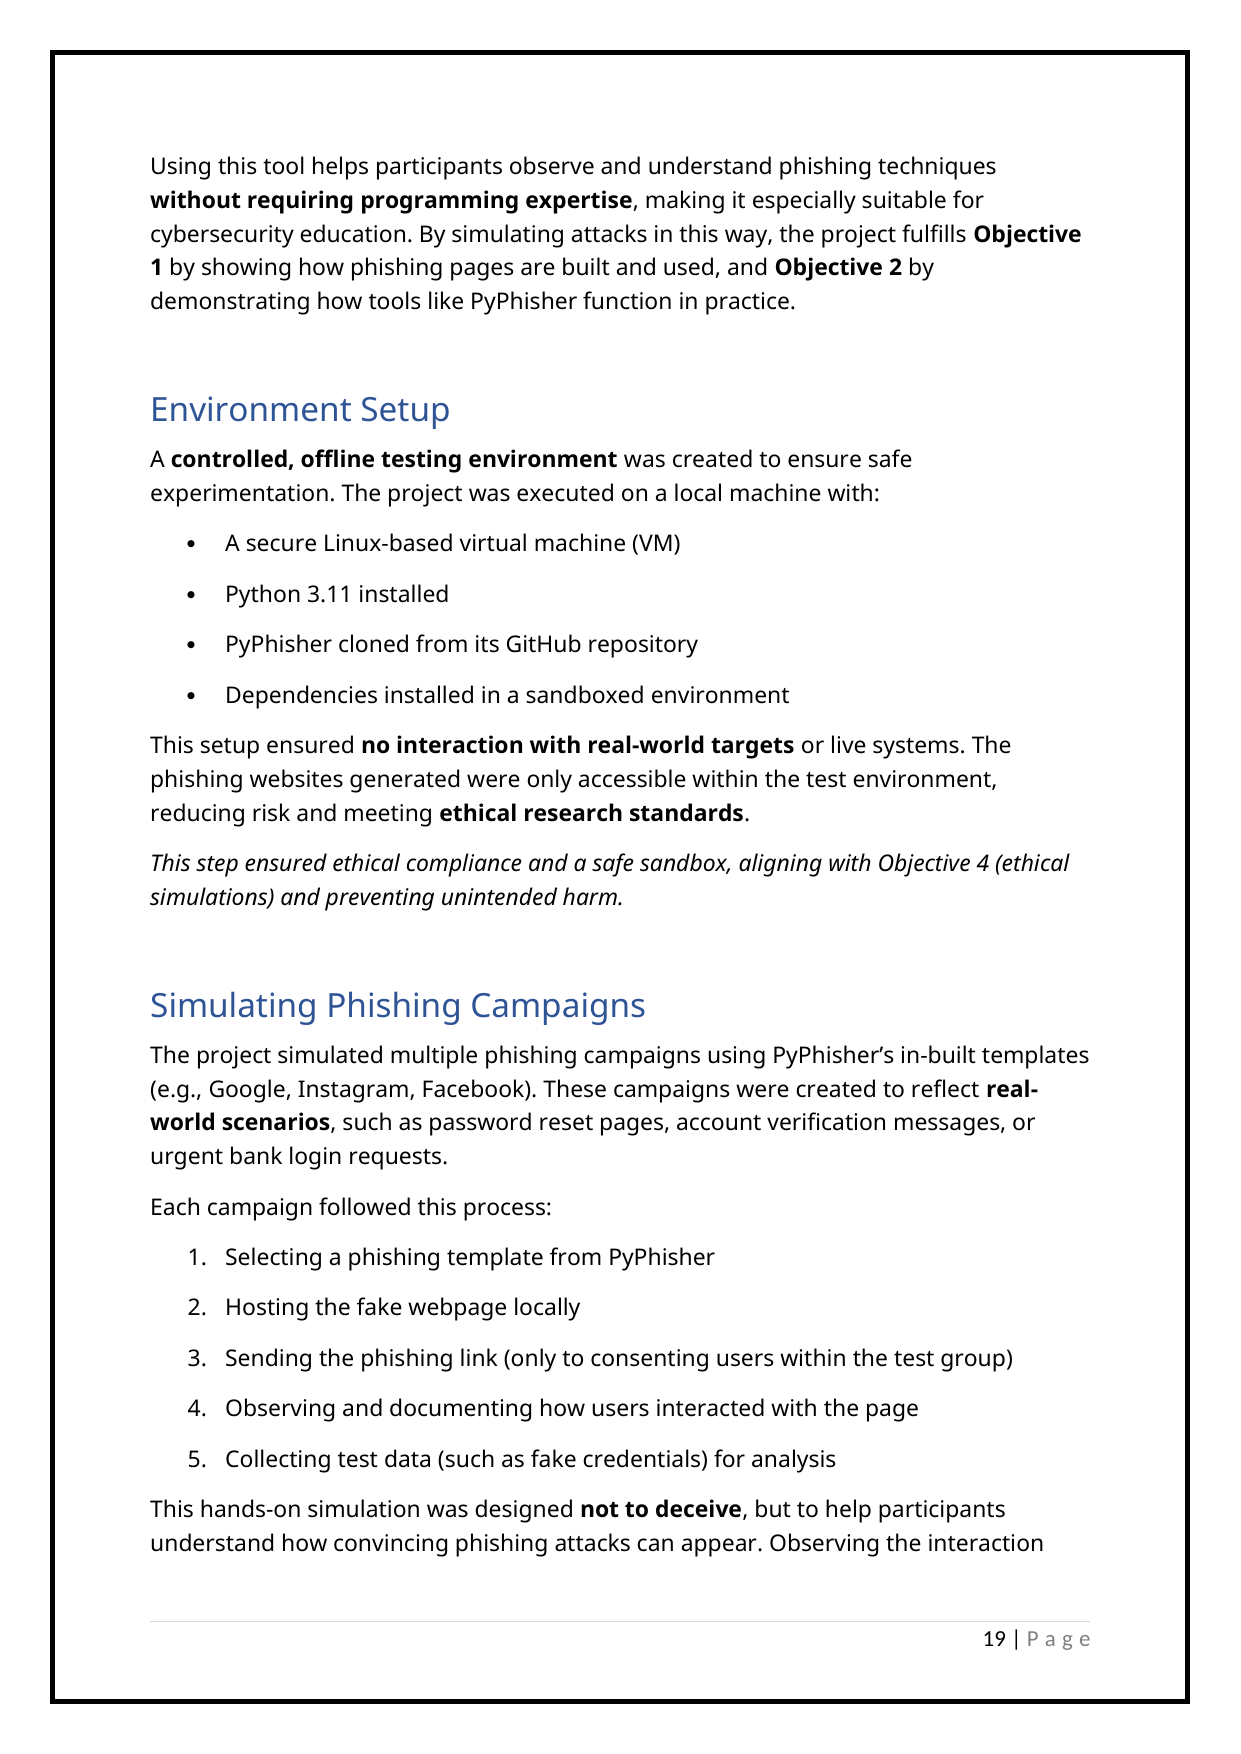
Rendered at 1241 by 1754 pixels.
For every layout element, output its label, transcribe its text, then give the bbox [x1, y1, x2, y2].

list A secure Linux-based virtual machine (VM) [187, 527, 1090, 558]
list Hosting the fake webpage locally [187, 1291, 1090, 1322]
text This setup ensured no interaction with real-world targets or live systems. The phishing websites generated were only accessible within the test environment, reducing risk and meeting ethical research standards. [150, 729, 1090, 828]
list Sending the phishing link (only to consenting users within the test group) [187, 1342, 1090, 1373]
list Selecting a phishing template from PyPhisher [187, 1241, 1090, 1272]
list PyPhisher cloned from its GitHub repository [187, 628, 1090, 659]
subtitle Simulating Phishing Campaigns [150, 981, 1090, 1027]
text This step ensured ethical compliance and a safe sandbox, aligning with Objective 4 (ethical simulations) and preventing unintended harm. [150, 847, 1090, 912]
list Collecting test data (such as fake credentials) for analysis [187, 1442, 1090, 1474]
text The project simulated multiple phishing campaigns using PyPhisher’s in-built templates (e.g., Google, Instagram, Facebook). These campaigns were created to reflect real-world scenarios, such as password reset pages, account verification messages, or urgent bank login requests. [150, 1039, 1090, 1171]
text A controlled, offline testing environment was created to ensure safe experimentation. The project was executed on a local machine with: [150, 443, 1090, 508]
subtitle Environment Setup [150, 386, 1090, 431]
list Python 3.11 installed [187, 578, 1090, 609]
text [150, 1493, 1090, 1558]
list Dependencies installed in a sandboxed environment [187, 678, 1090, 710]
list Observing and documenting how users interacted with the page [187, 1392, 1090, 1423]
text Each campaign followed this process: [150, 1190, 1090, 1222]
text Using this tool helps participants observe and understand phishing techniques without requiring programming expertise, making it especially suitable for cybersecurity education. By simulating attacks in this way, the project fulfills Objective 1 by showing how phishing pages are built and used, and Objective 2 by demonstrating how tools like PyPhisher function in practice. [150, 150, 1090, 316]
